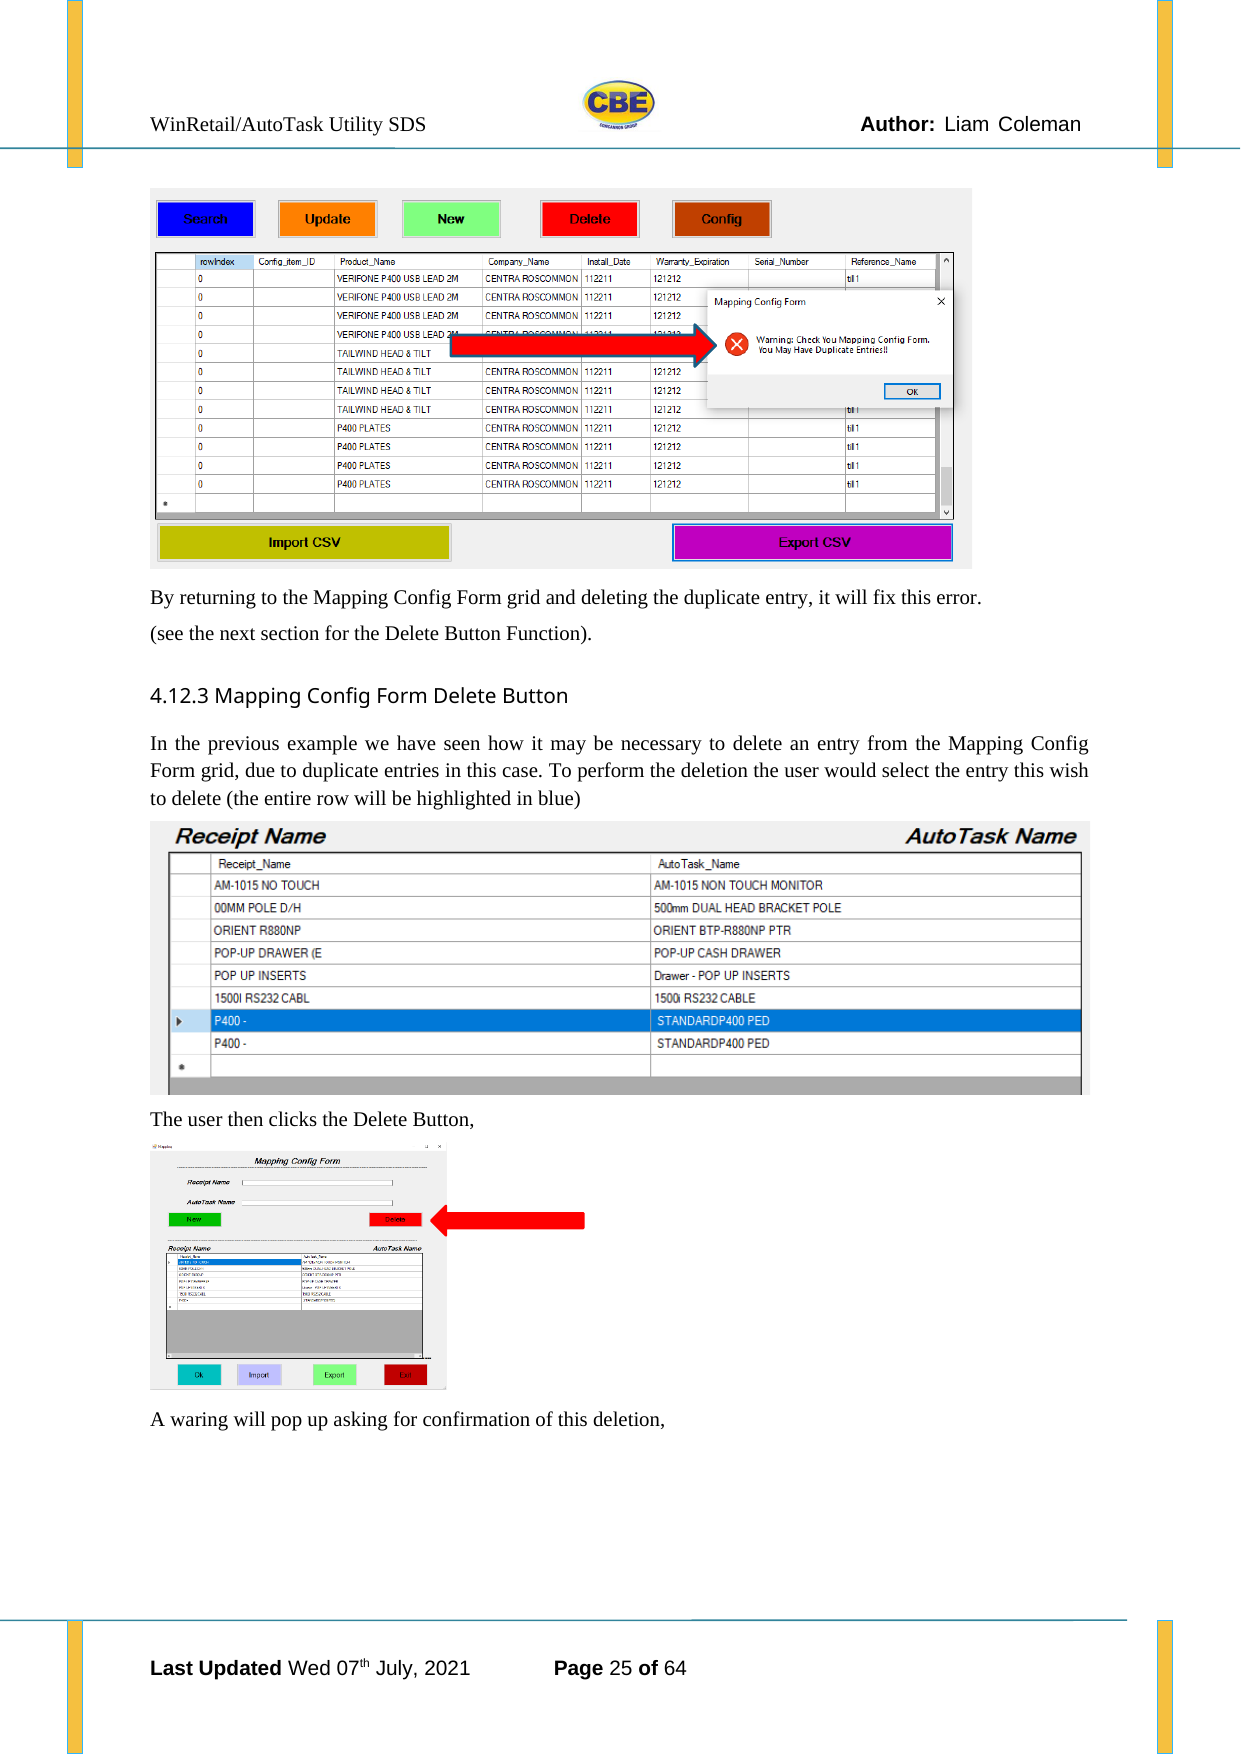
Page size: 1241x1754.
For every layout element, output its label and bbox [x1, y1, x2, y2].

picture [150, 1142, 447, 1390]
picture [577, 77, 663, 132]
picture [150, 821, 1091, 1095]
picture [150, 188, 973, 569]
